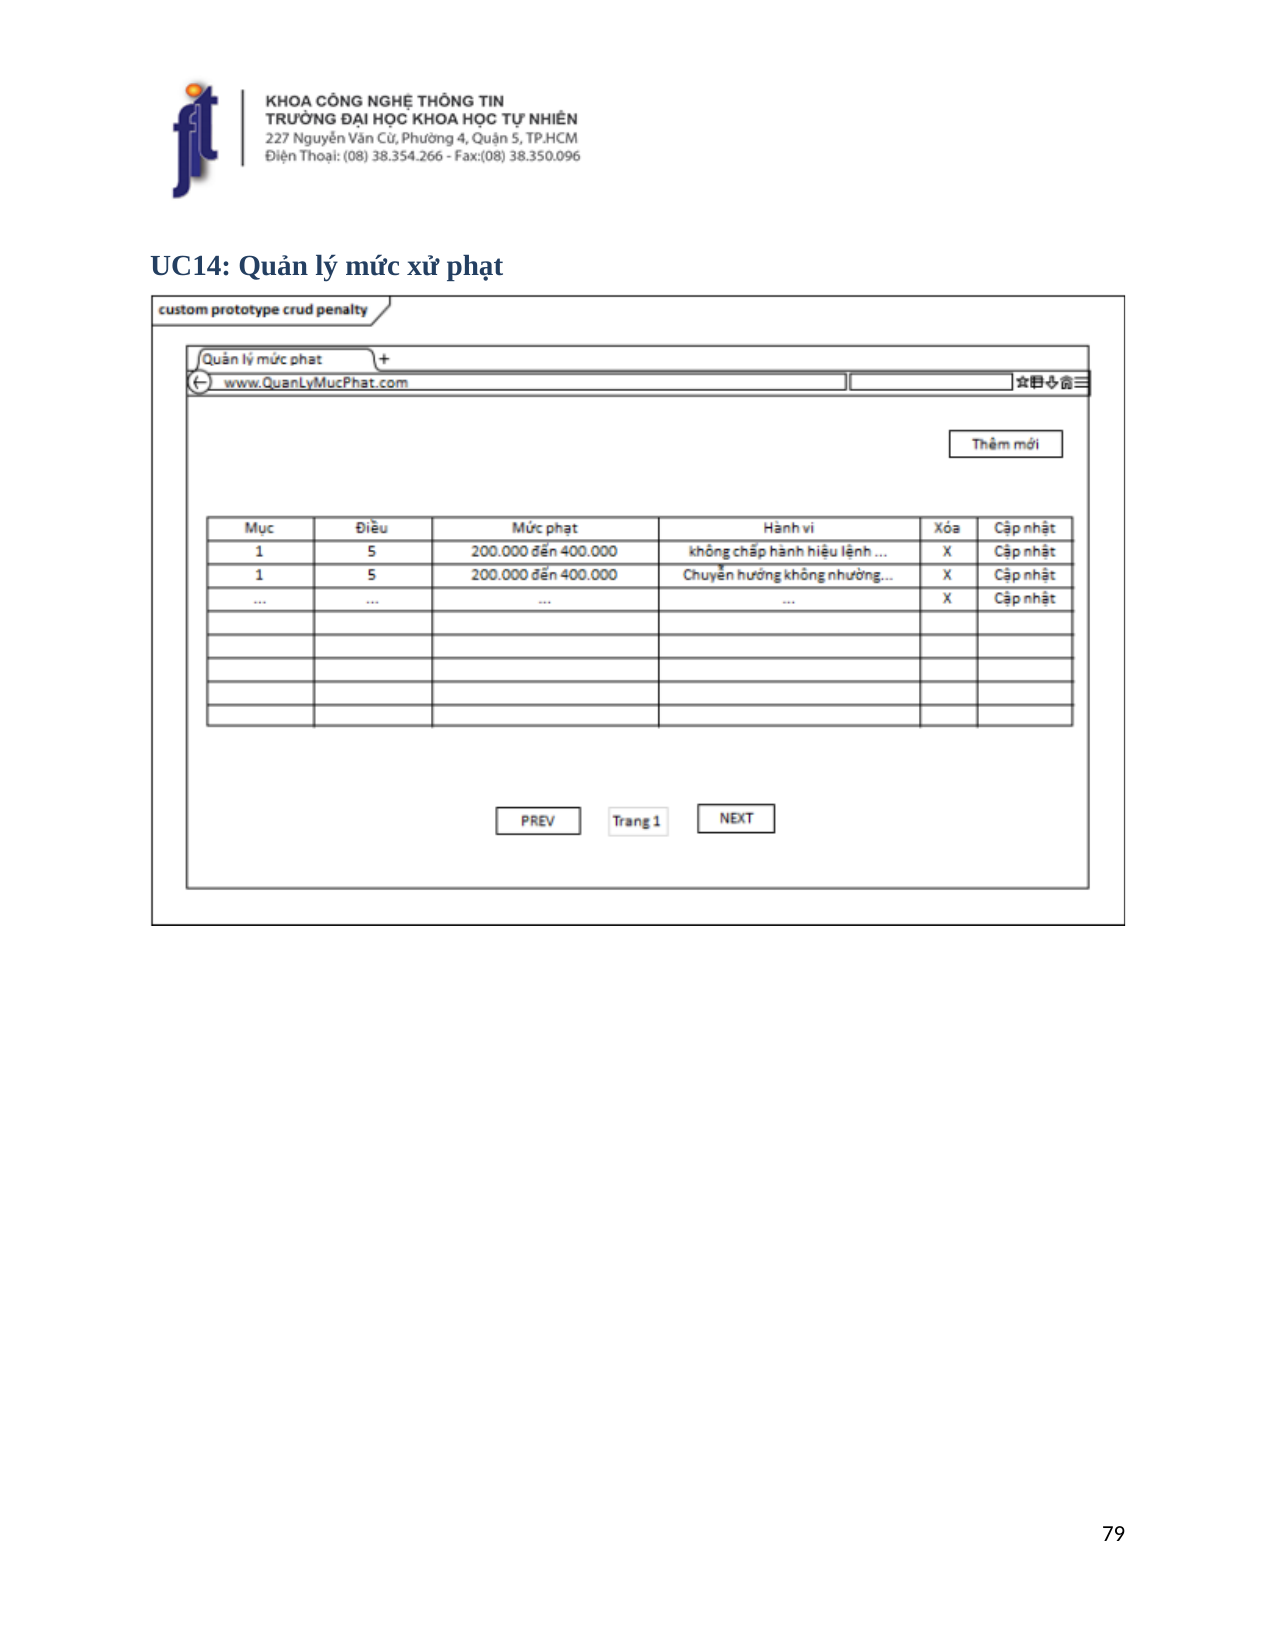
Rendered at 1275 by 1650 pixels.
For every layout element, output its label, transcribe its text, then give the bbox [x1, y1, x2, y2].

subtitle UC14: Quản lý mức xử phạt [150, 248, 1125, 282]
picture [150, 294, 1125, 926]
picture [150, 75, 613, 221]
